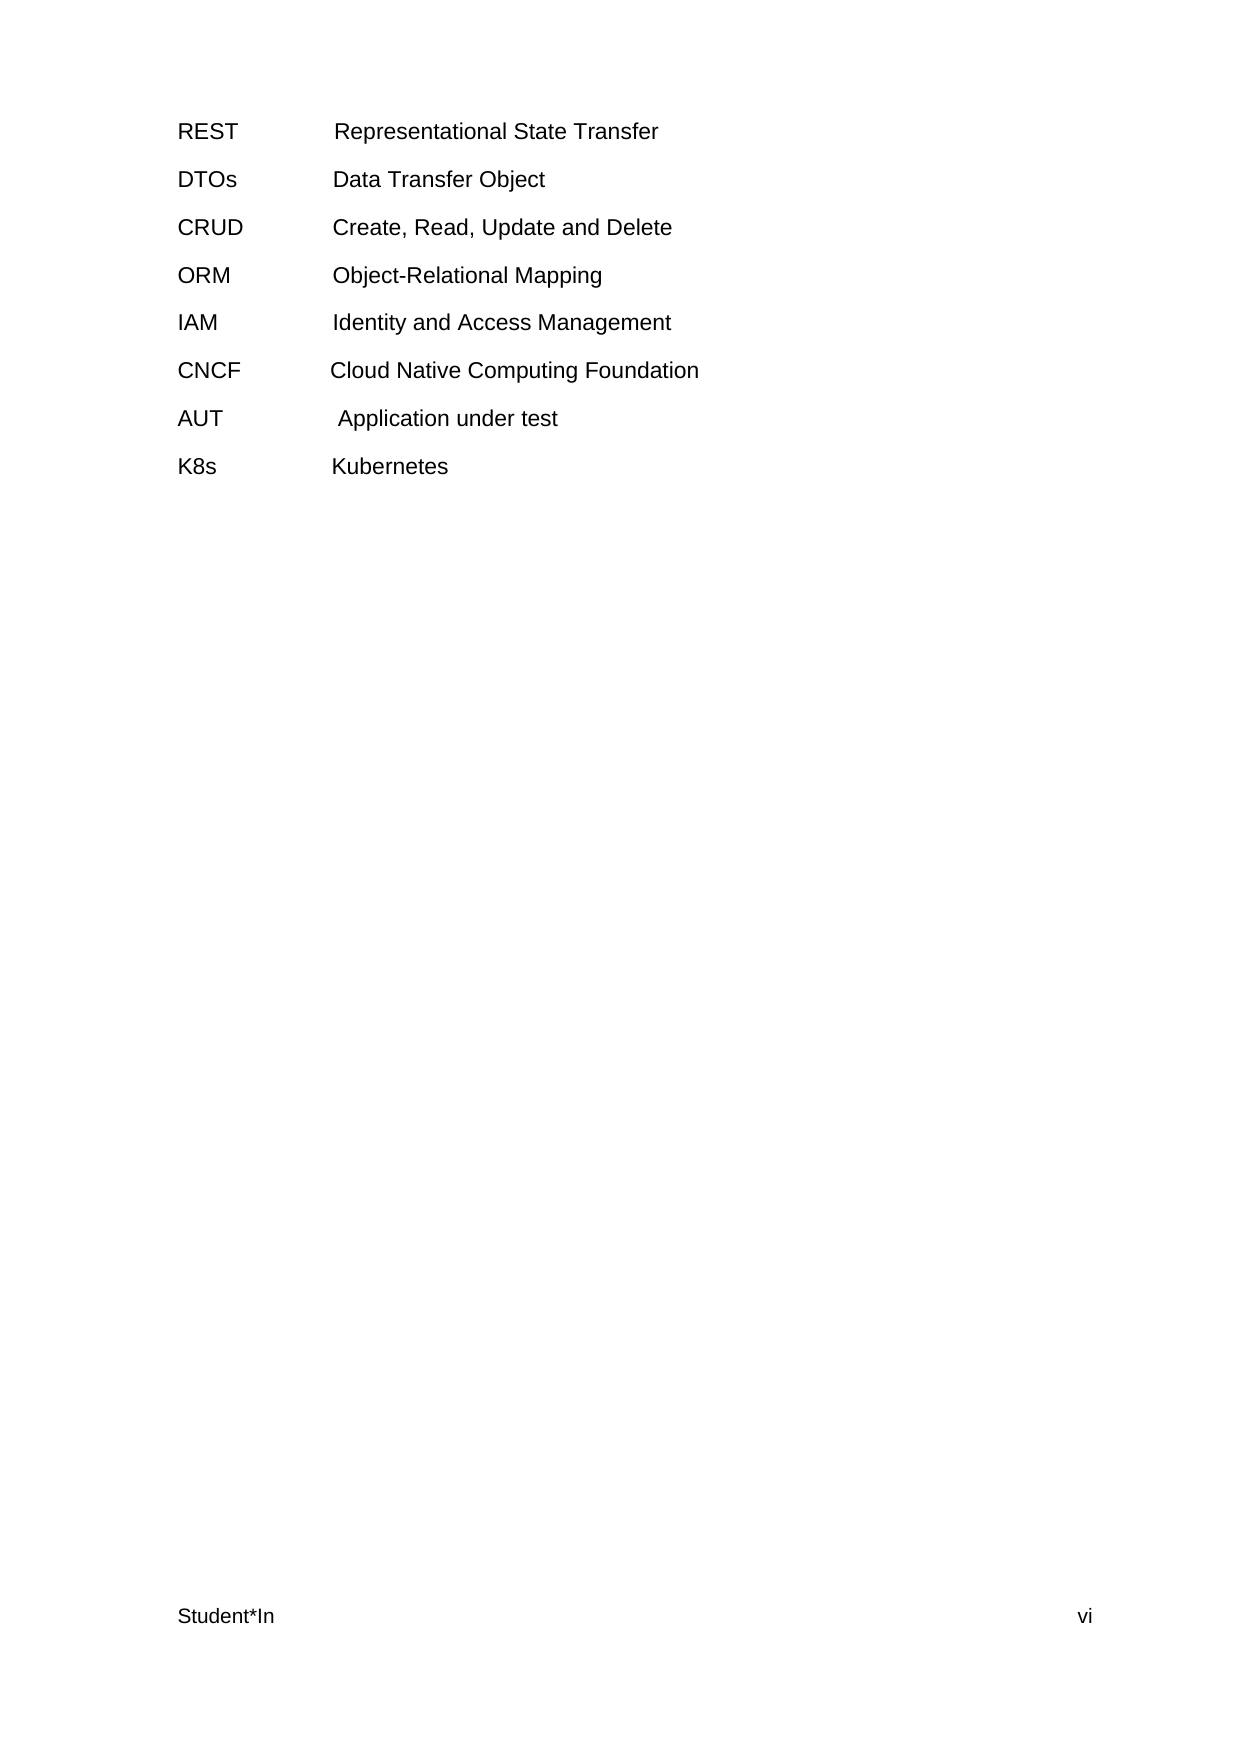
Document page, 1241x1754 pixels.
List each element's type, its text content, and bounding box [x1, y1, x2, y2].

text CRUD Create, Read, Update and Delete [177, 214, 1092, 240]
text ORM Object-Relational Mapping [177, 262, 1092, 288]
text DTOs Data Transfer Object [177, 166, 1092, 192]
text K8s Kubernetes [177, 453, 1092, 479]
text IAM Identity and Access Management [177, 309, 1092, 336]
text REST Representational State Transfer [177, 118, 1092, 144]
text AUT Application under test [177, 405, 1092, 431]
text CNCF Cloud Native Computing Foundation [177, 357, 1092, 383]
